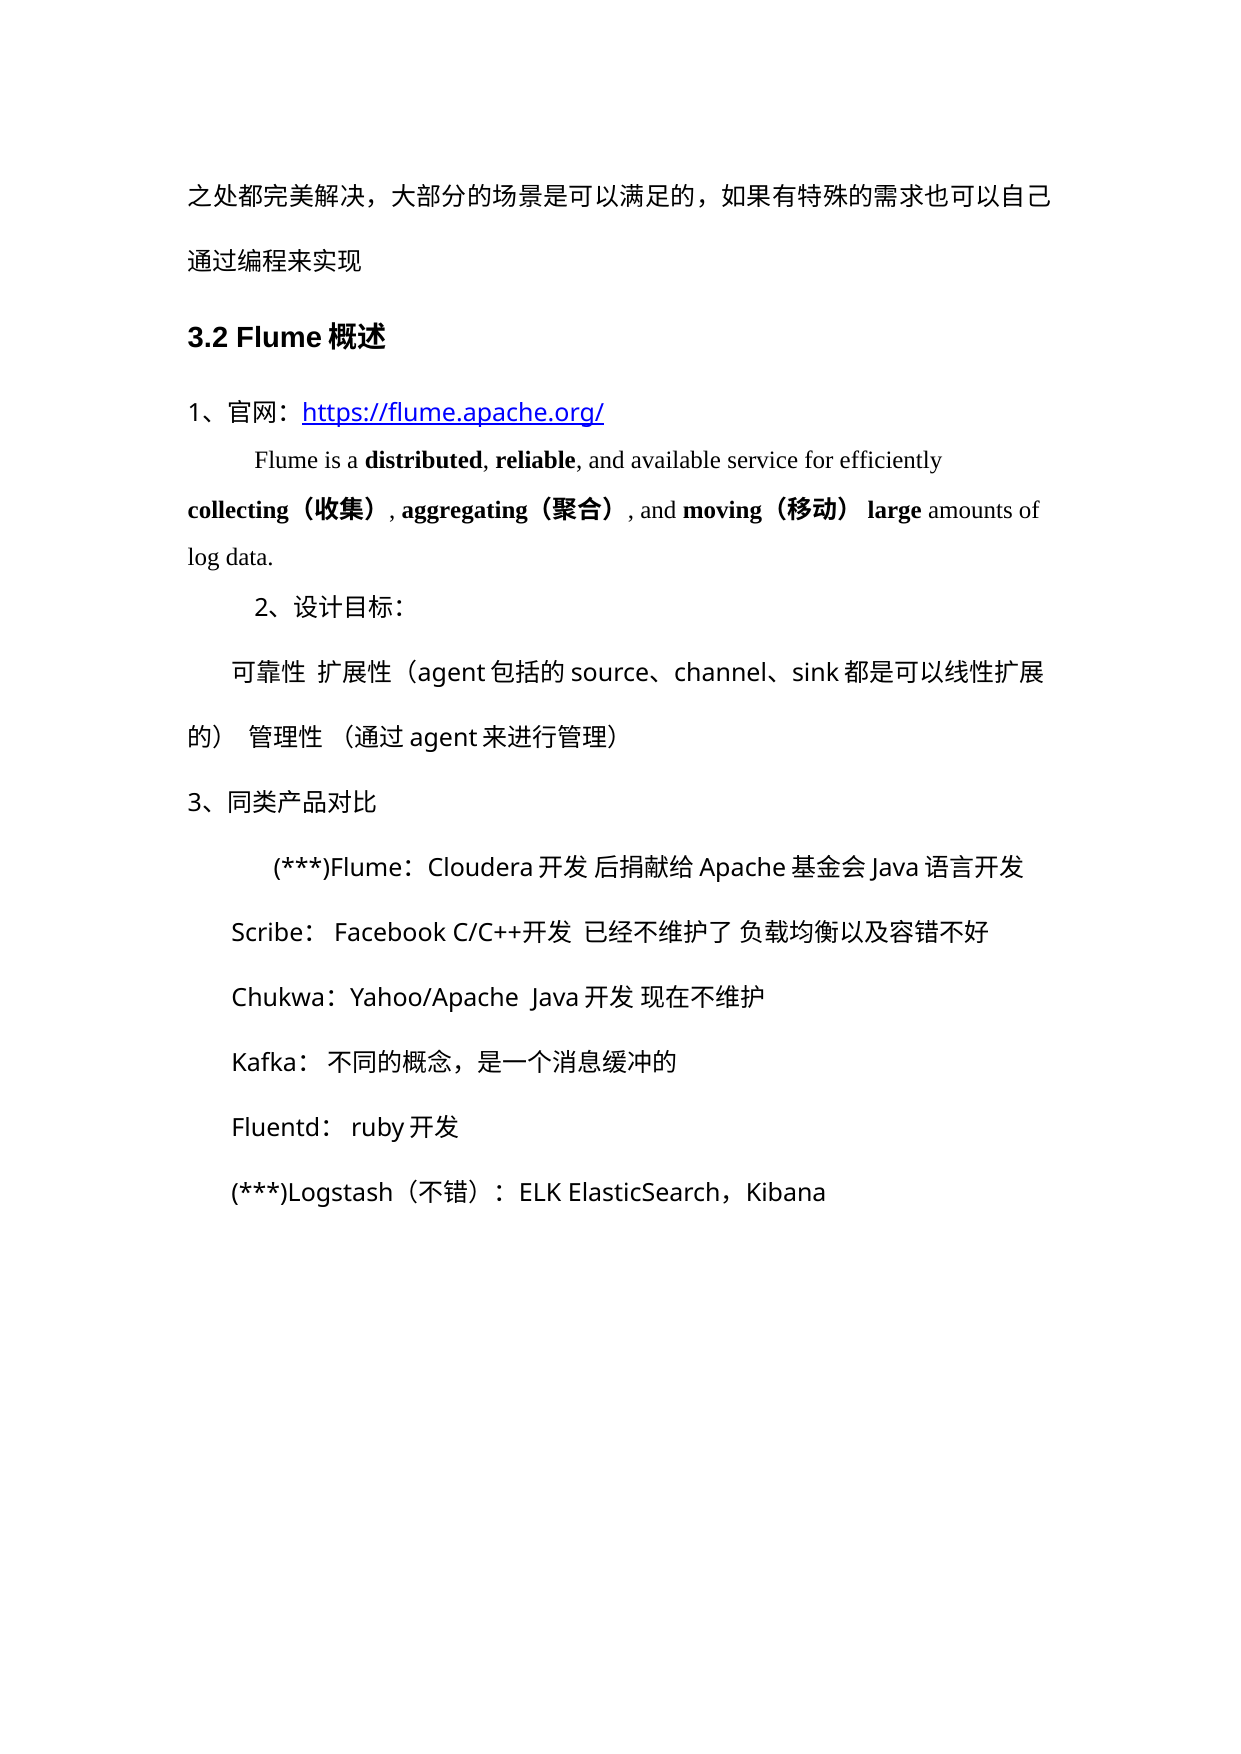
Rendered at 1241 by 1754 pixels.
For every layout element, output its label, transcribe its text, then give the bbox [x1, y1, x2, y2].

text Chukwa：Yahoo/Apache Java开发 现在不维护 [187, 963, 1053, 1028]
text Kafka： 不同的概念，是一个消息缓冲的 [187, 1028, 1053, 1093]
text (***)Logstash（不错）：ELK ElasticSearch，Kibana [187, 1158, 1053, 1223]
text Scribe： Facebook C/C++开发 已经不维护了 负载均衡以及容错不好 [187, 898, 1053, 963]
text Fluentd： ruby开发 [187, 1093, 1053, 1158]
text Flume is a distributed, reliable, and available service for efficiently collecting（收集）, aggregating（聚合）, and moving（移动） large amounts of log data. [187, 443, 1053, 573]
text 2、设计目标： [187, 573, 1053, 638]
list 同类产品对比 [187, 768, 1053, 833]
text 1、官网：https://flume.apache.org/ [187, 378, 1053, 443]
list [187, 162, 1053, 292]
subtitle 3.2 Flume概述 [187, 302, 1053, 367]
text 可靠性 扩展性（agent包括的source、channel、sink都是可以线性扩展的） 管理性 （通过agent来进行管理） [187, 638, 1053, 768]
text (***)Flume：Cloudera开发 后捐献给Apache基金会 Java语言开发 [187, 833, 1053, 898]
